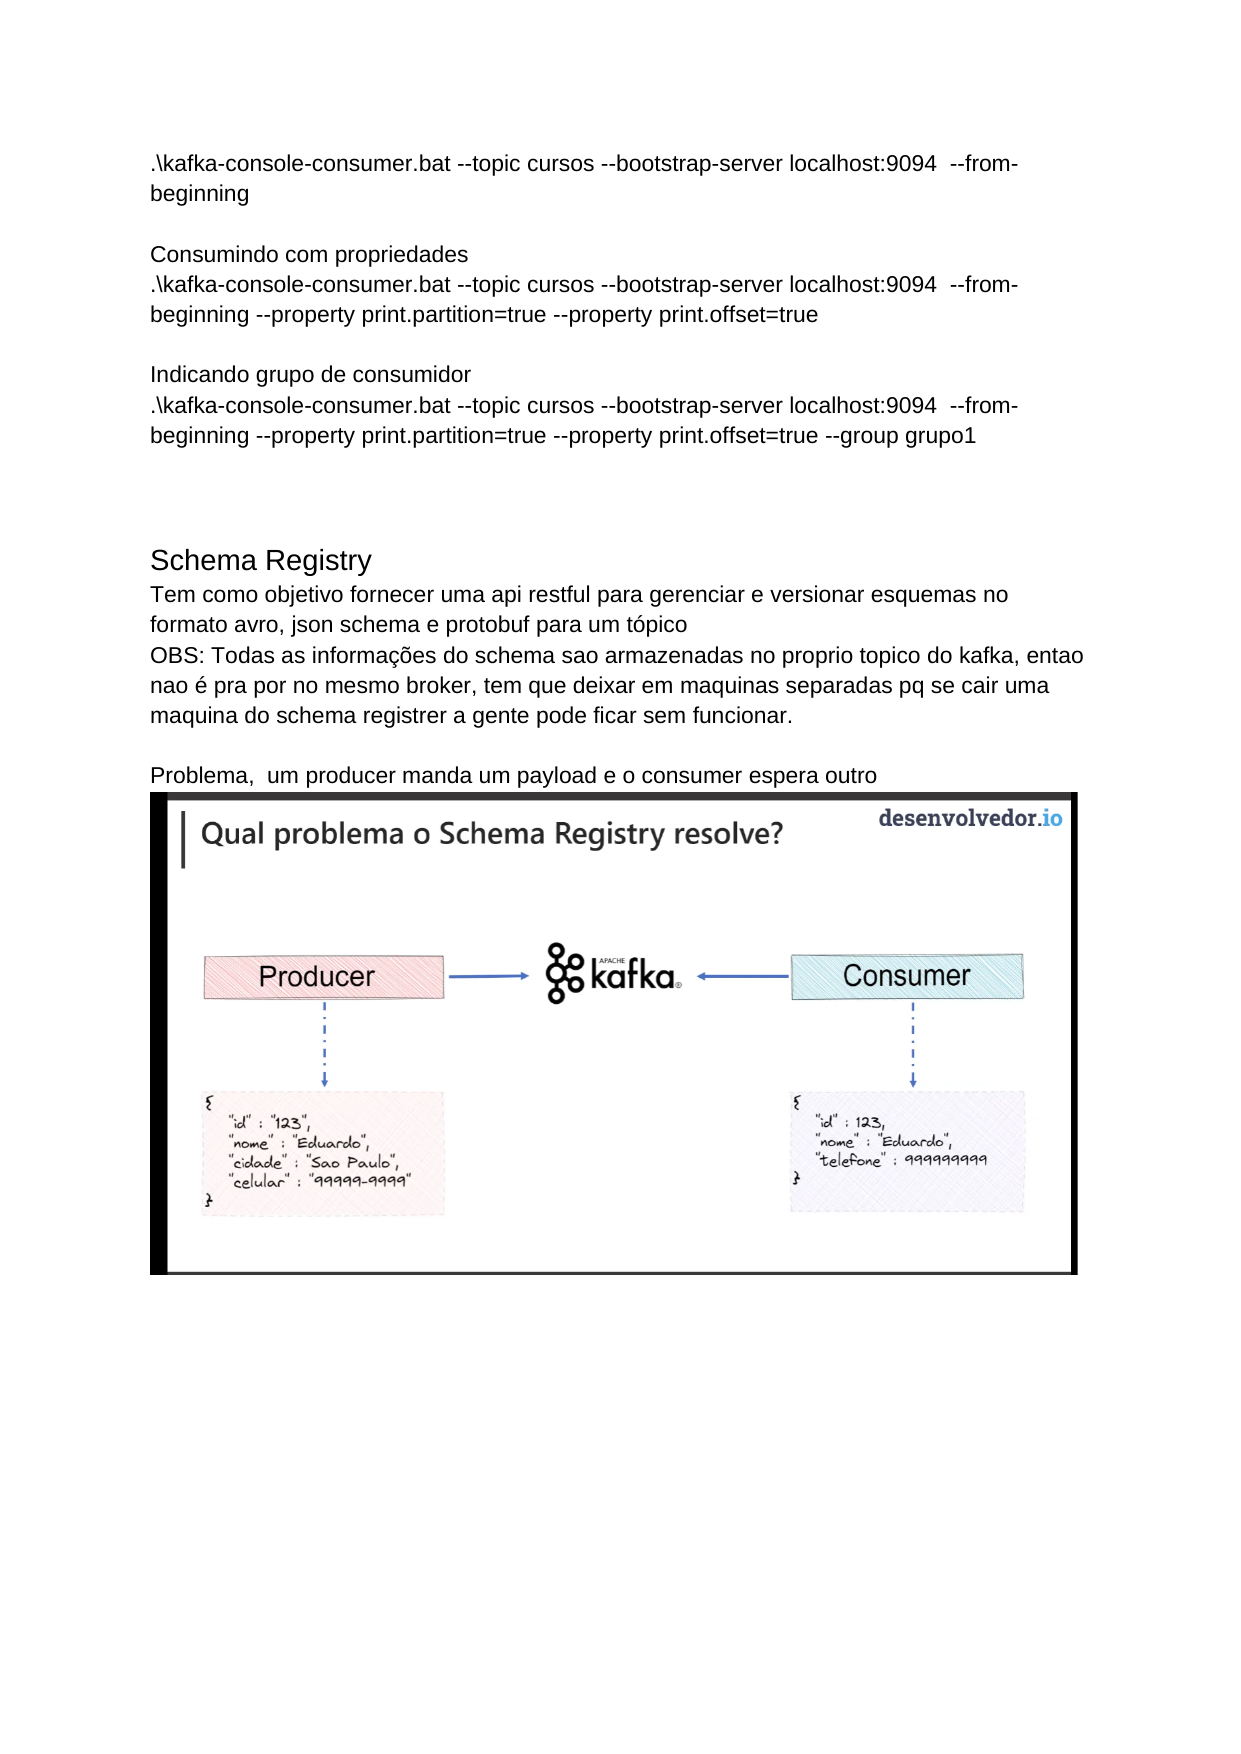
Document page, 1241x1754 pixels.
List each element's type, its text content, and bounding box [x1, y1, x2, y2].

text Schema Registry [150, 543, 1090, 576]
text Consumindo com propriedades [150, 241, 1090, 267]
text Tem como objetivo fornecer uma api restful para gerenciar e versionar esquemas no formato avro, json schema e protobuf para um tópico [150, 581, 1090, 638]
text .\kafka-console-consumer.bat --topic cursos --bootstrap-server localhost:9094 --from-beginning [150, 150, 1090, 207]
text Indicando grupo de consumidor [150, 361, 1090, 388]
picture [150, 792, 1078, 1275]
text .\kafka-console-consumer.bat --topic cursos --bootstrap-server localhost:9094 --from-beginning --property print.partition=true --property print.offset=true [150, 271, 1090, 327]
text OBS: Todas as informações do schema sao armazenadas no proprio topico do kafka, entao nao é pra por no mesmo broker, tem que deixar em maquinas separadas pq se cair uma maquina do schema registrer a gente pode ficar sem funcionar. [150, 642, 1090, 728]
text Problema, um producer manda um payload e o consumer espera outro [150, 762, 1090, 789]
text .\kafka-console-consumer.bat --topic cursos --bootstrap-server localhost:9094 --from-beginning --property print.partition=true --property print.offset=true --group grupo1 [150, 392, 1090, 448]
